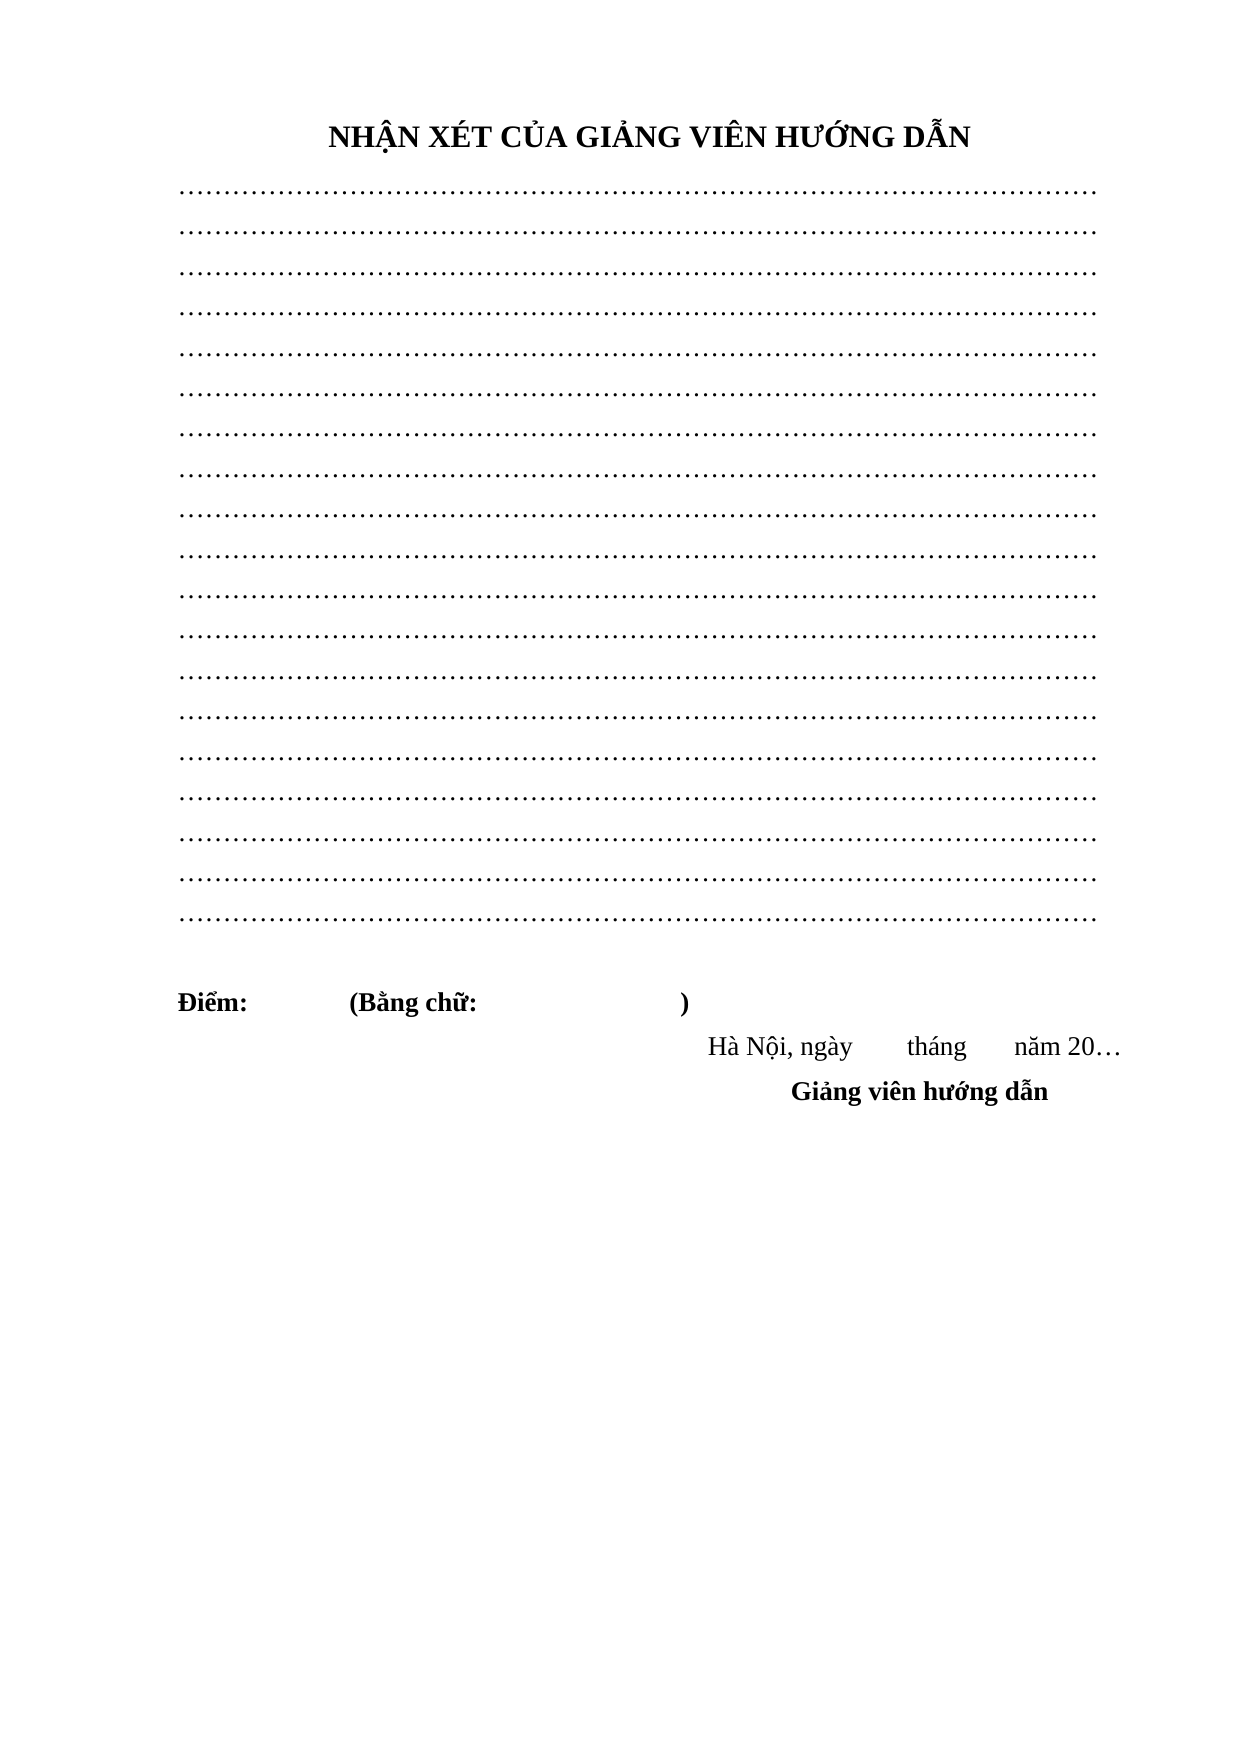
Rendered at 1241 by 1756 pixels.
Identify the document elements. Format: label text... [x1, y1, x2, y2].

text NHẬN XÉT CỦA GIẢNG VIÊN HƯỚNG DẪN [177, 118, 1122, 154]
text Hà Nội, ngày tháng năm 20… [177, 1030, 1122, 1061]
text Điểm: (Bằng chữ: ) [177, 986, 1122, 1017]
text ………………………………………………………………………………………………………………………………………………………………………………………………………………………………………………………………………………………………………………………………………………………………………………………………………………………………………………………………………………………………………………………………………………………………………………………………………………………………………………………………………………………………………………………………………………………………………………………………………………………………………………………………………………………………………………………………………………………………………………………………………………………………………………………………………………………………………………………………………………………………………………………………………………………………………………………………………………………………………………………………………………………………………………………………………………………………………………………………………………………………………………………………………………………………………………………………………………………………………………………………………………………………………………………………………………………………………………………… [177, 169, 1122, 928]
text Giảng viên hướng dẫn [177, 1075, 1122, 1106]
